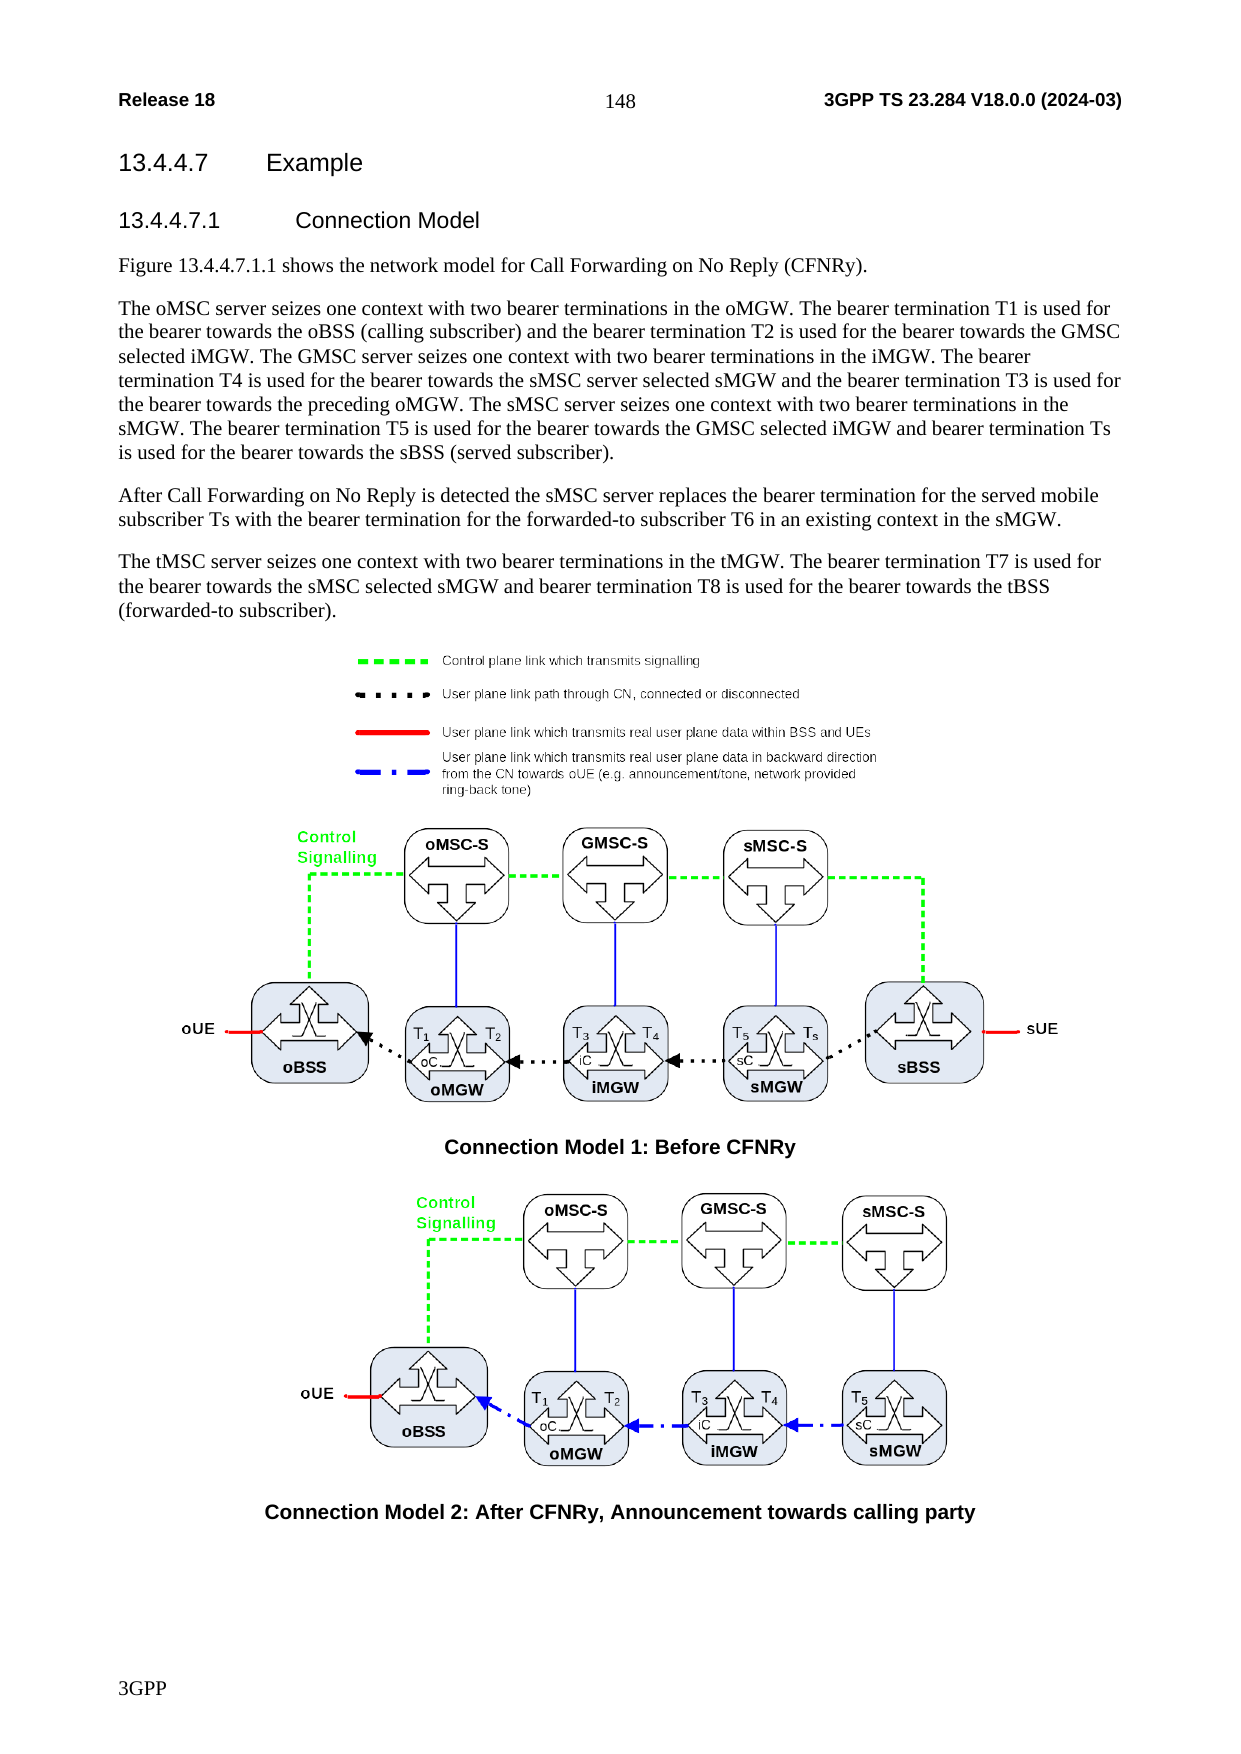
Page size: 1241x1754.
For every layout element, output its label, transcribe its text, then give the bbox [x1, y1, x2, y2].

text The oMSC server seizes one context with two bearer terminations in the oMGW. The bearer termination T1 is used for the bearer towards the oBSS (calling subscriber) and the bearer termination T2 is used for the bearer towards the GMSC selected iMGW. The GMSC server seizes one context with two bearer terminations in the iMGW. The bearer termination T4 is used for the bearer towards the sMSC server selected sMGW and the bearer termination T3 is used for the bearer towards the preceding oMGW. The sMSC server seizes one context with two bearer terminations in the sMGW. The bearer termination T5 is used for the bearer towards the GMSC selected iMGW and bearer termination Ts is used for the bearer towards the sBSS (served subscriber). [118, 295, 1122, 464]
text Connection Model 1: Before CFNRy [118, 1135, 1122, 1159]
subtitle 13.4.4.7 Example [118, 147, 1122, 176]
text The tMSC server seizes one context with two bearer terminations in the tMGW. The bearer termination T7 is used for the bearer towards the sMSC selected sMGW and bearer termination T8 is used for the bearer towards the tBSS (forwarded-to subscriber). [118, 549, 1122, 622]
text Figure 13.4.4.7.1.1 shows the network model for Call Forwarding on No Reply (CFNRy). [118, 253, 1122, 277]
text Connection Model 2: After CFNRy, Announcement towards calling party [118, 1500, 1122, 1524]
text After Call Forwarding on No Reply is detected the sMSC server replaces the bearer termination for the served mobile subscriber Ts with the bearer termination for the forwarded-to subscriber T6 in an existing context in the sMGW. [118, 483, 1122, 531]
subtitle 13.4.4.7.1 Connection Model [118, 207, 1122, 234]
